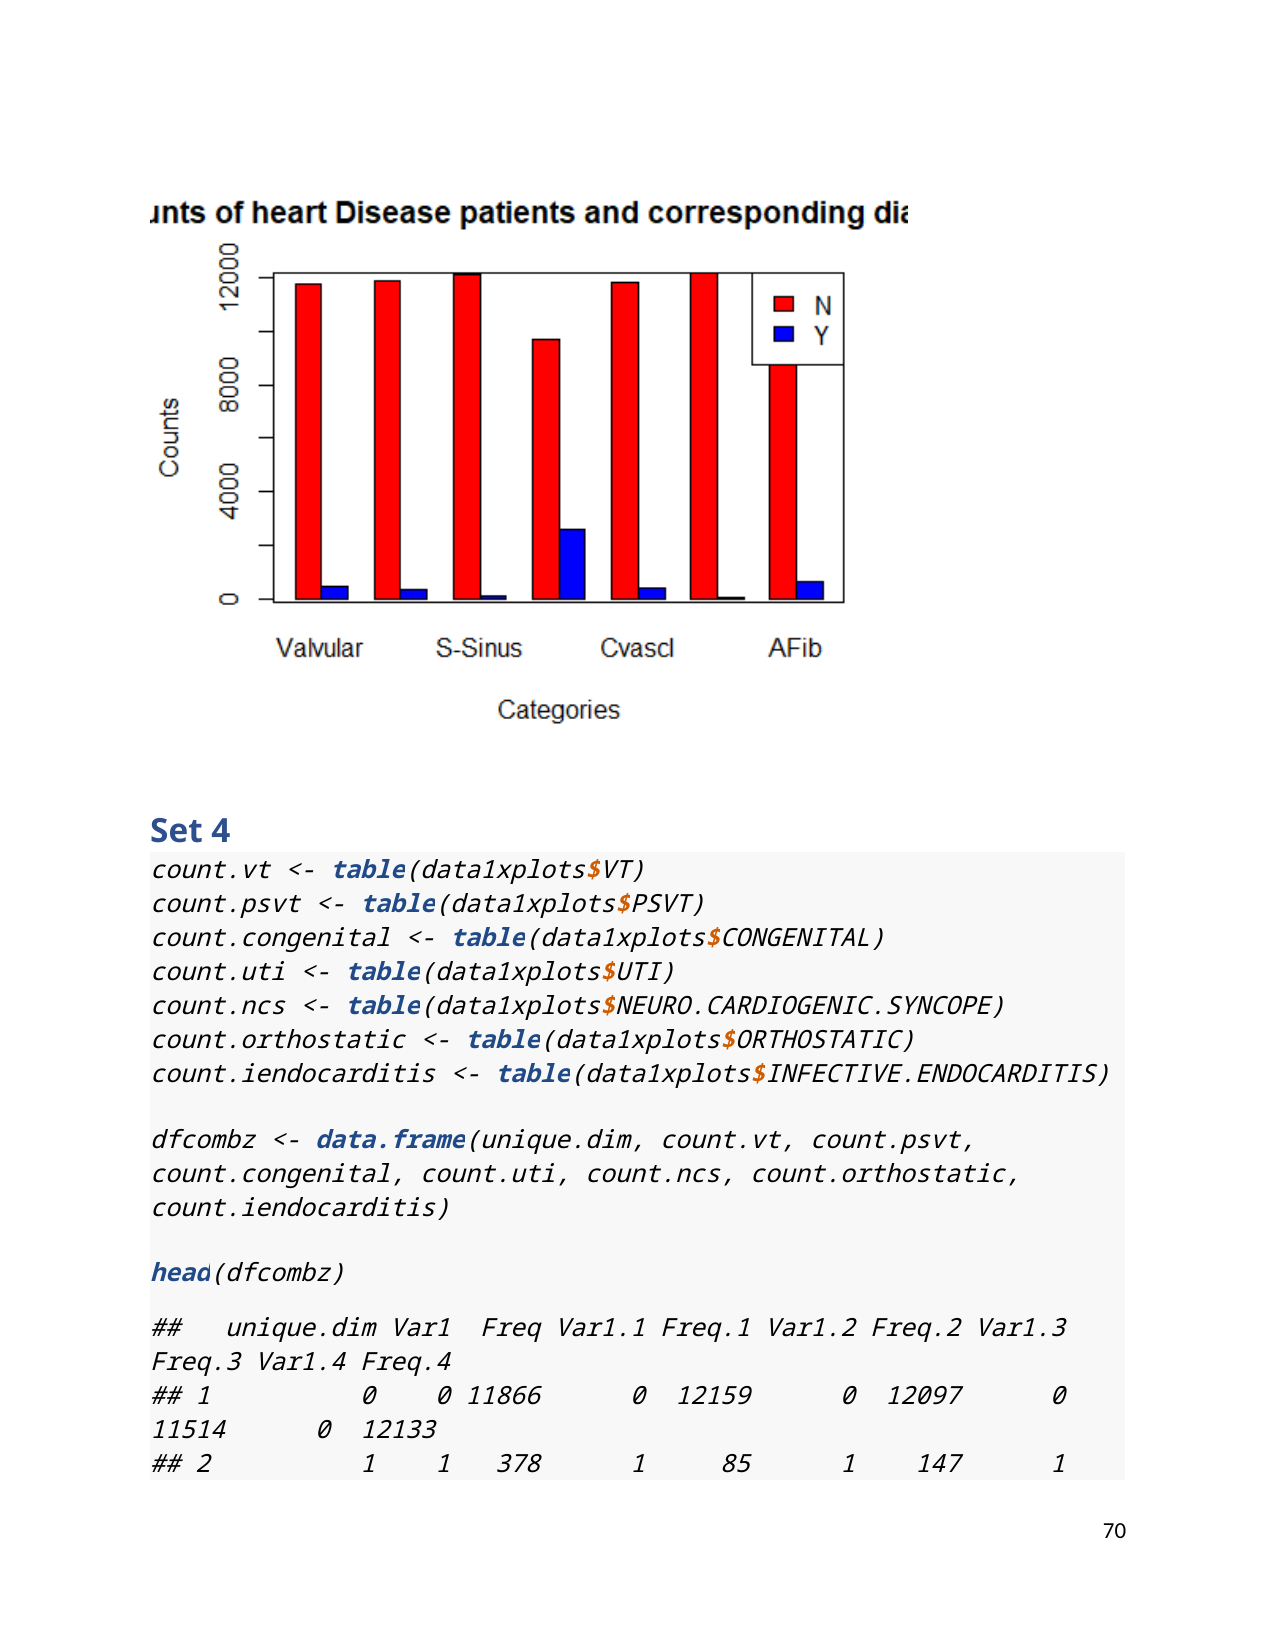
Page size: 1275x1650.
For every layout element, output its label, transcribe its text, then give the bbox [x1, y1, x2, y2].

subtitle Set 4 [150, 806, 1125, 852]
picture [150, 150, 908, 757]
text count.vt <- table(data1xplots$VT) count.psvt <- table(data1xplots$PSVT) count.congenital <- table(data1xplots$CONGENITAL) count.uti <- table(data1xplots$UTI) count.ncs <- table(data1xplots$NEURO.CARDIOGENIC.SYNCOPE) count.orthostatic <- table(data1xplots$ORTHOSTATIC) count.iendocarditis <- table(data1xplots$INFECTIVE.ENDOCARDITIS) dfcombz <- data.frame(unique.dim, count.vt, count.psvt, count.congenital, count.uti, count.ncs, count.orthostatic, count.iendocarditis) head(dfcombz) [150, 852, 1125, 1289]
